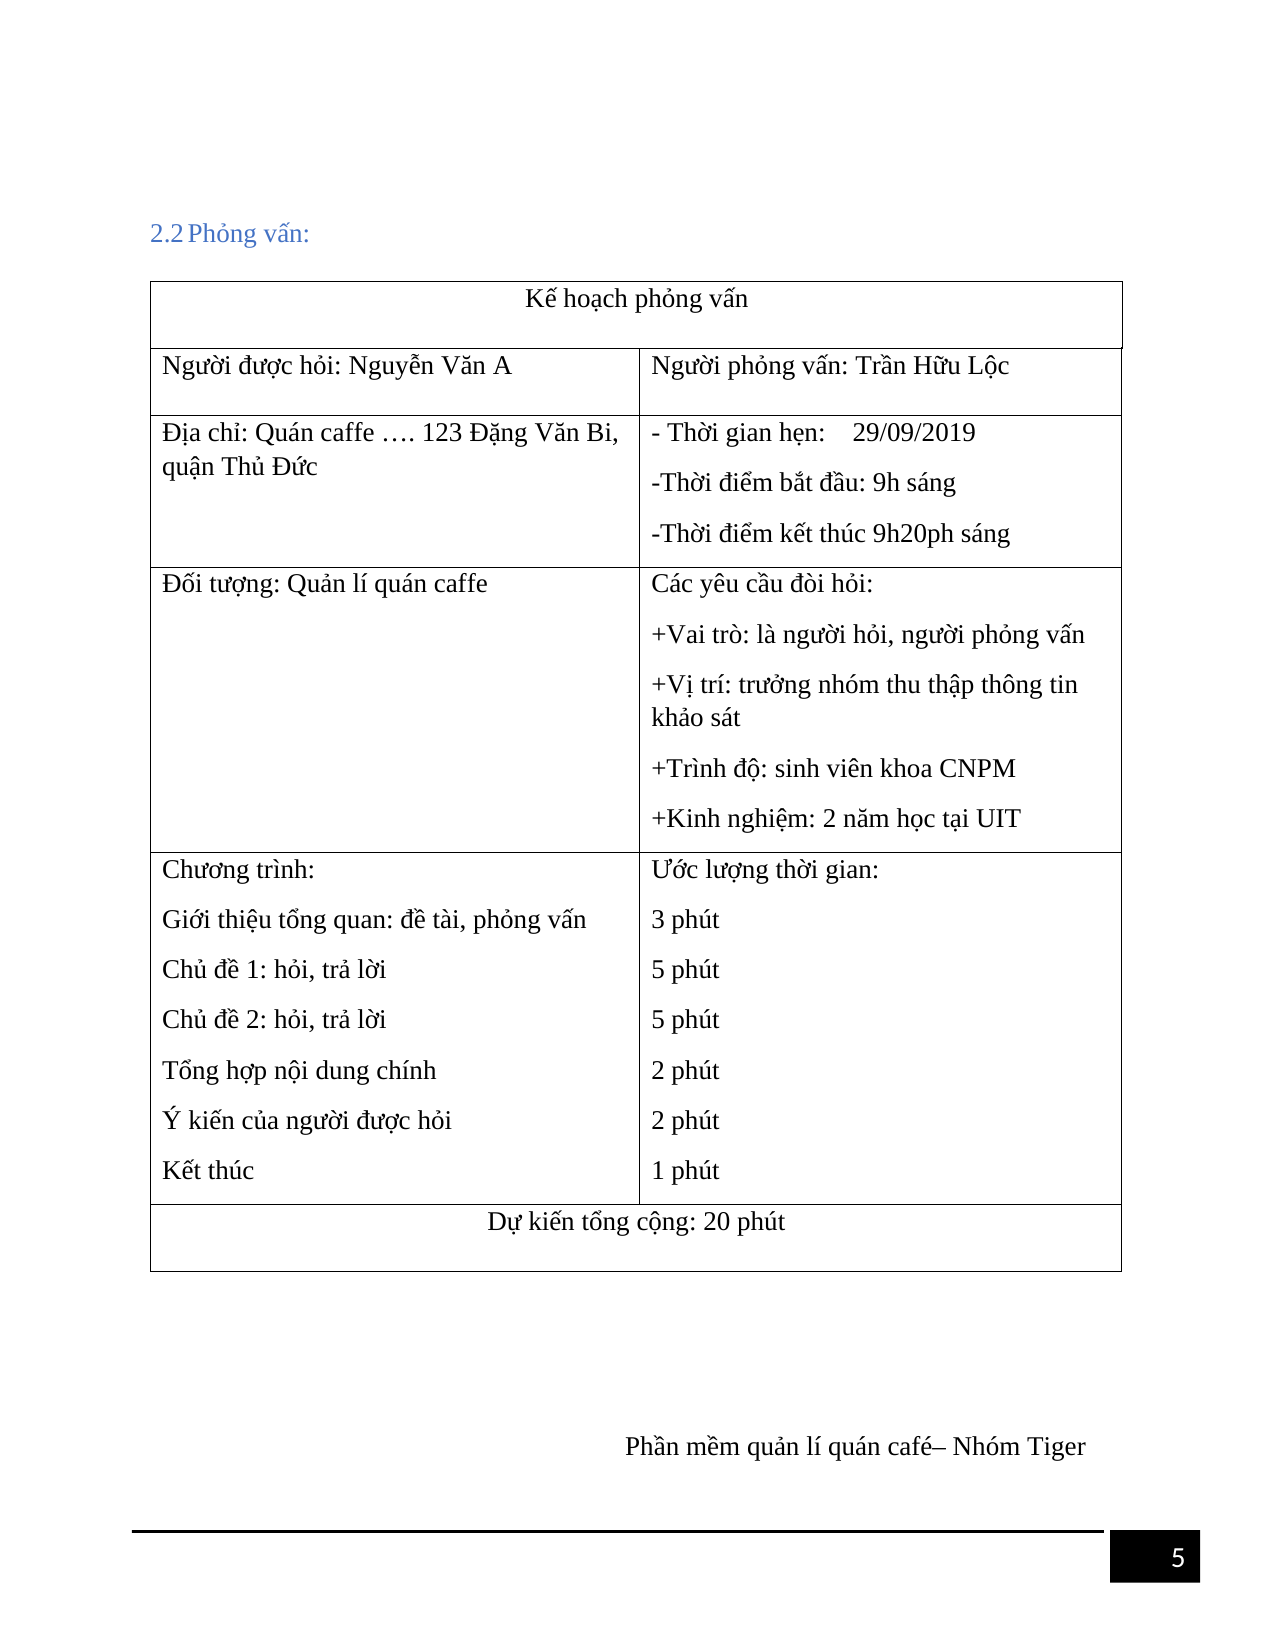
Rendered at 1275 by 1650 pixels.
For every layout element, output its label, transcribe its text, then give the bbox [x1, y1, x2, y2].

table_cell Người phỏng vấn: Trần Hữu Lộc [640, 349, 1121, 415]
table_cell Các yêu cầu đòi hỏi: +Vai trò: là người hỏi, người phỏng vấn +Vị trí: trưởng nhóm thu thập thông tin khảo sát +Trình độ: sinh viên khoa CNPM +Kinh nghiệm: 2 năm học tại UIT [640, 568, 1121, 852]
table_cell Chương trình: Giới thiệu tổng quan: đề tài, phỏng vấn Chủ đề 1: hỏi, trả lời Chủ đề 2: hỏi, trả lời Tổng hợp nội dung chính Ý kiến của người được hỏi Kết thúc [151, 853, 639, 1204]
table_cell Địa chỉ: Quán caffe …. 123 Đặng Văn Bi, quận Thủ Đức [151, 416, 639, 567]
table_header Kế hoạch phỏng vấn [151, 282, 1122, 348]
table_cell Người được hỏi: Nguyễn Văn A [151, 349, 639, 415]
list Phỏng vấn: [150, 217, 1125, 249]
table_cell Dự kiến tổng cộng: 20 phút [151, 1205, 1121, 1271]
table_cell Ước lượng thời gian: 3 phút 5 phút 5 phút 2 phút 2 phút 1 phút [640, 853, 1121, 1204]
table_cell - Thời gian hẹn: 29/09/2019 -Thời điểm bắt đầu: 9h sáng -Thời điểm kết thúc 9h20ph sáng [640, 416, 1121, 567]
table_cell Đối tượng: Quản lí quán caffe [151, 568, 639, 852]
